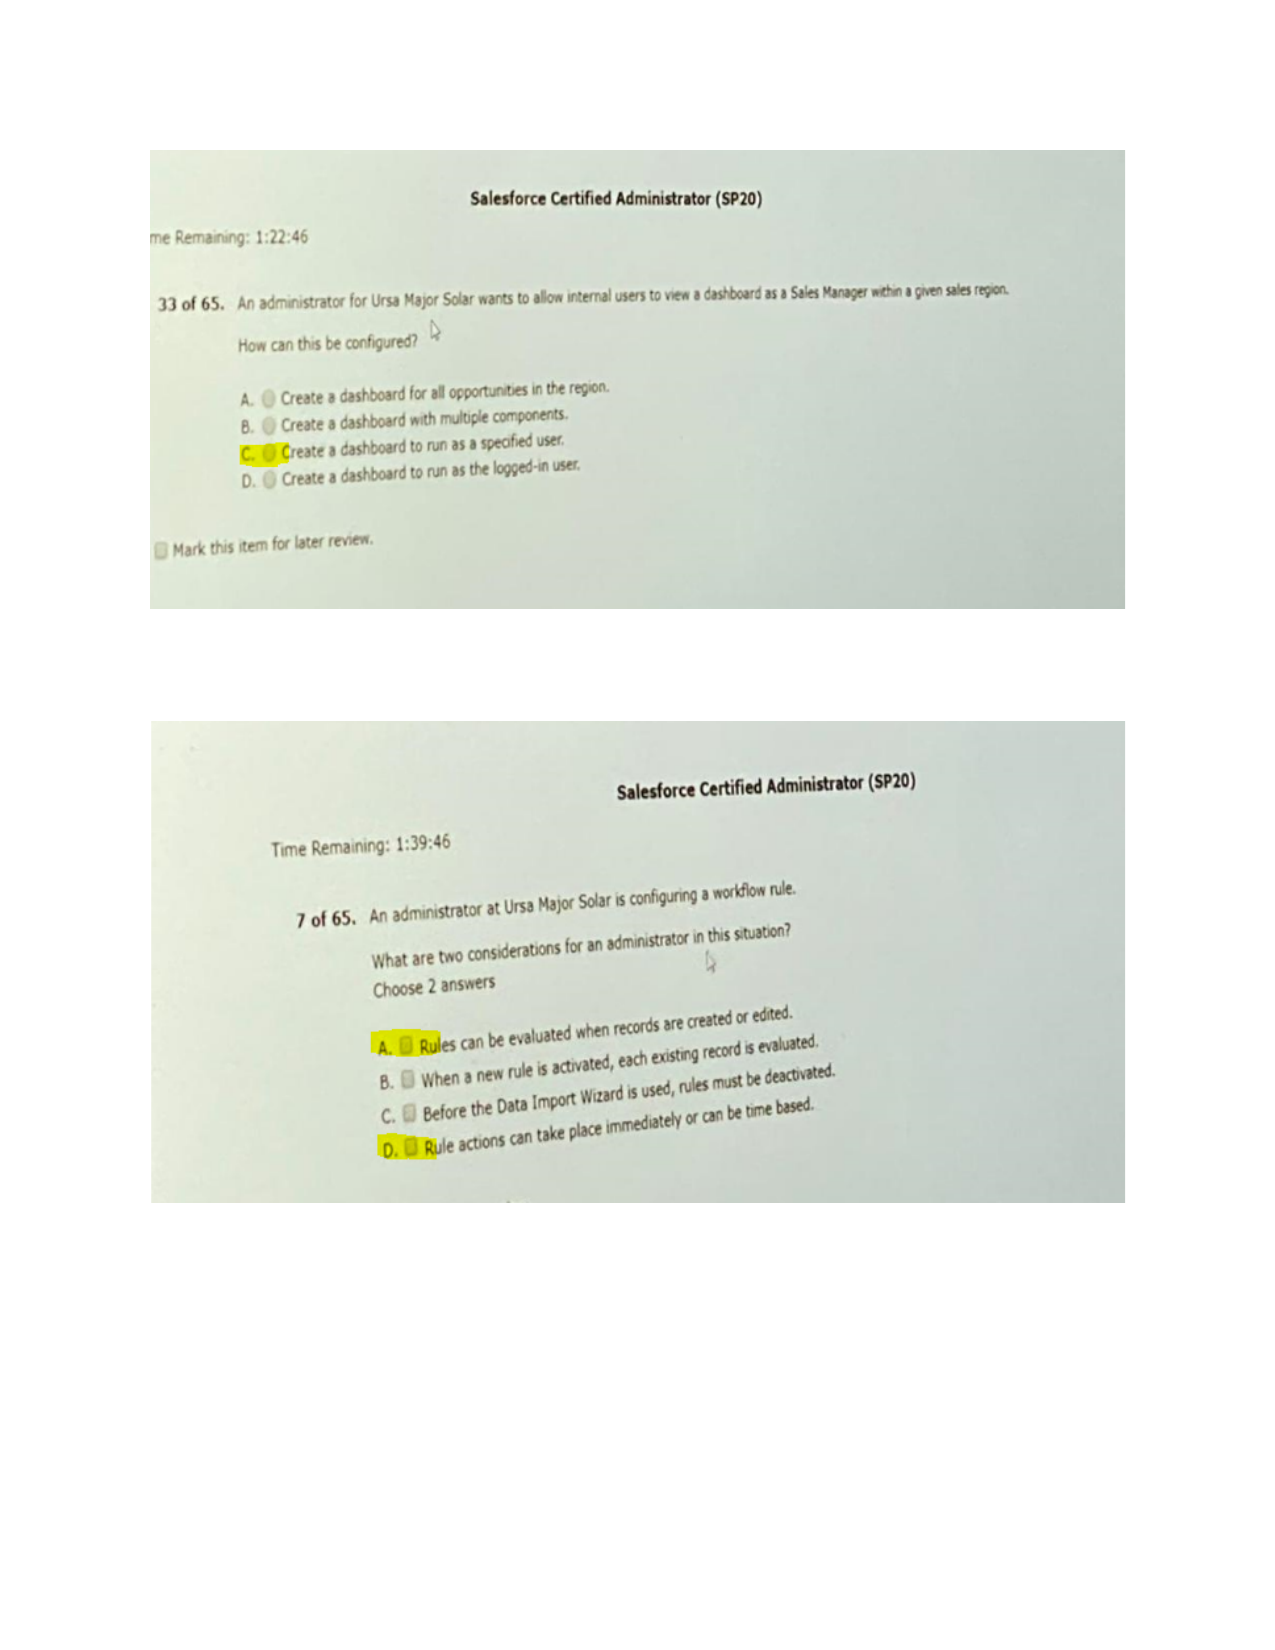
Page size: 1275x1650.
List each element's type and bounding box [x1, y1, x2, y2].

picture [150, 721, 1125, 1203]
picture [150, 150, 1125, 609]
